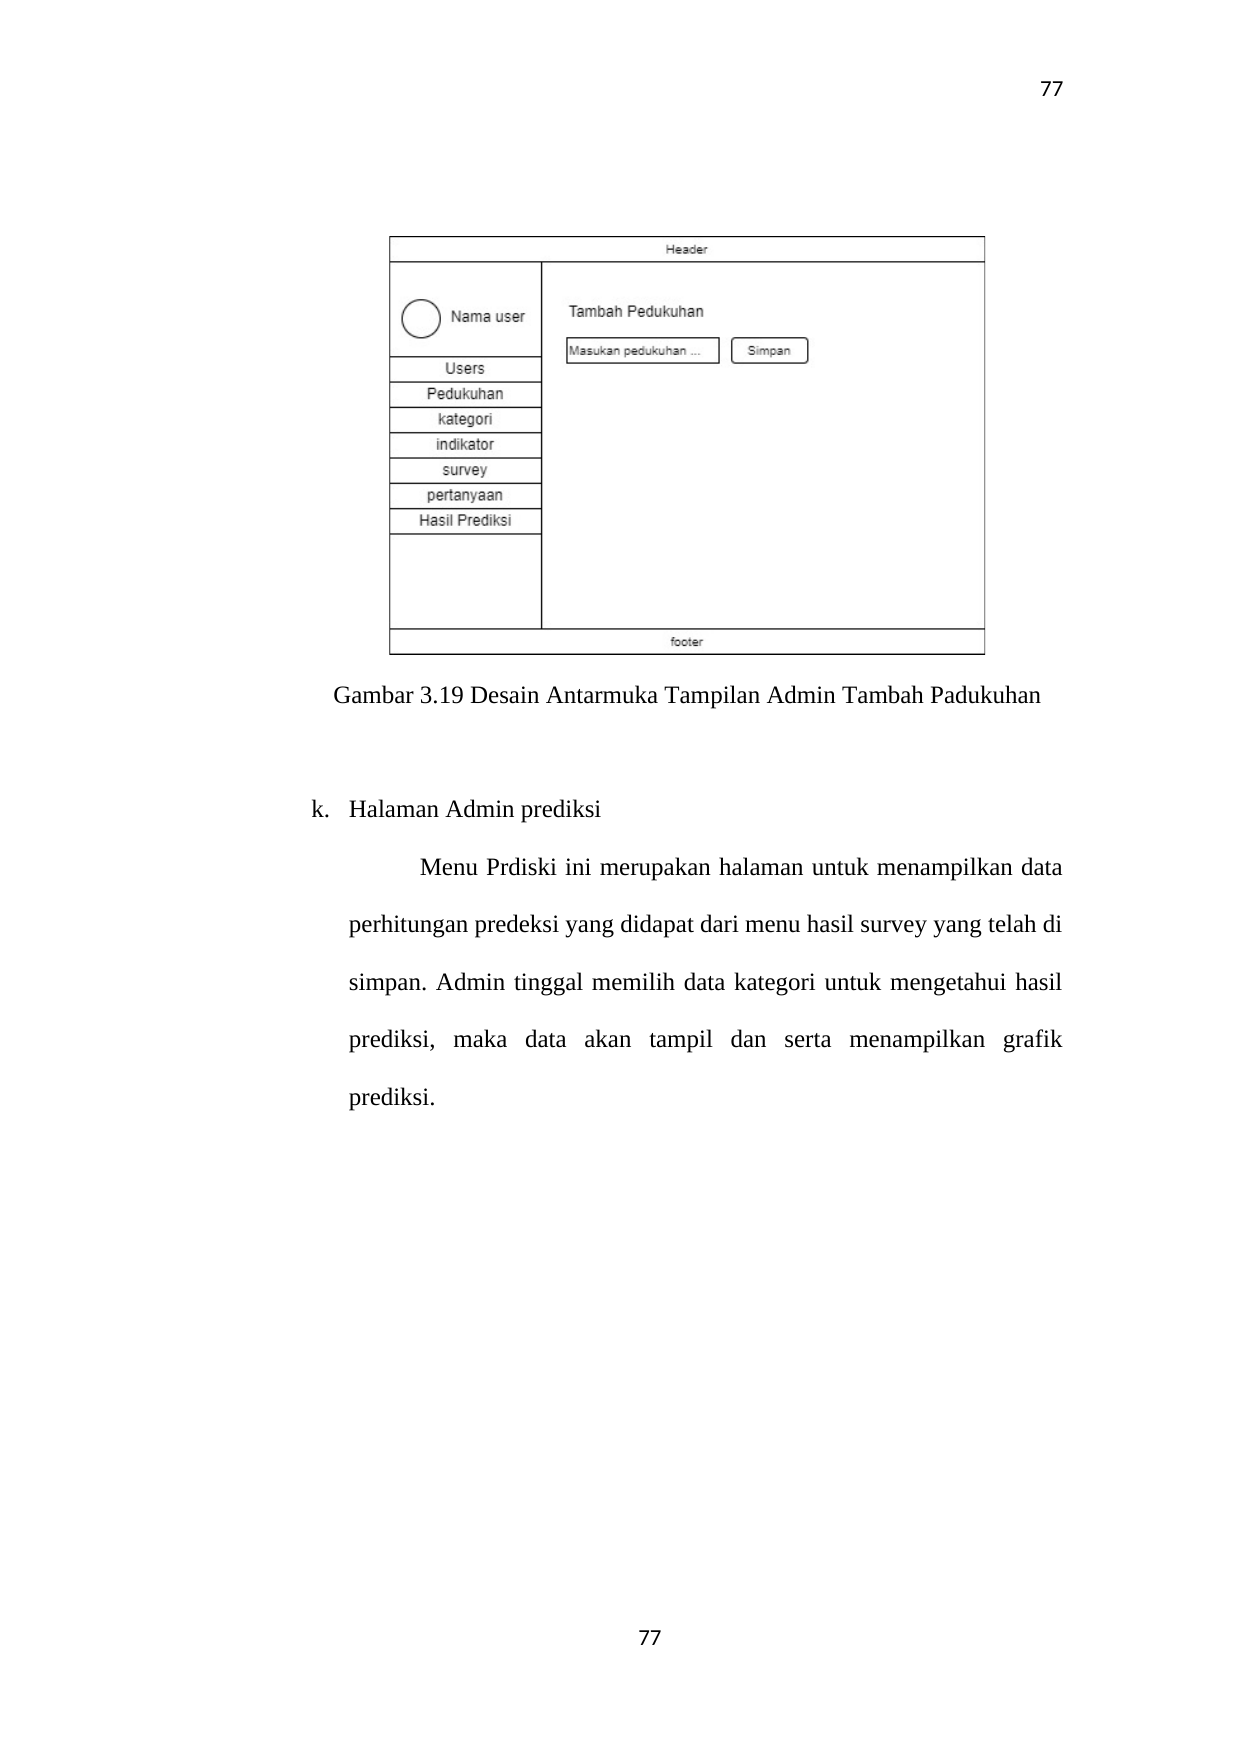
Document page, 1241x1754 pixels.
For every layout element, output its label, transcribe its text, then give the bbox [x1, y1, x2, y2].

picture [389, 236, 985, 655]
text Gambar 3.19 Desain Antarmuka Tampilan Admin Tambah Padukuhan [311, 680, 1063, 709]
text Menu Prdiski ini merupakan halaman untuk menampilkan data perhitungan predeksi yang didapat dari menu hasil survey yang telah di simpan. Admin tinggal memilih data kategori untuk mengetahui hasil prediksi, maka data akan tampil dan serta menampilkan grafik prediksi. [349, 852, 1063, 1110]
list Halaman Admin prediksi [311, 794, 1063, 823]
